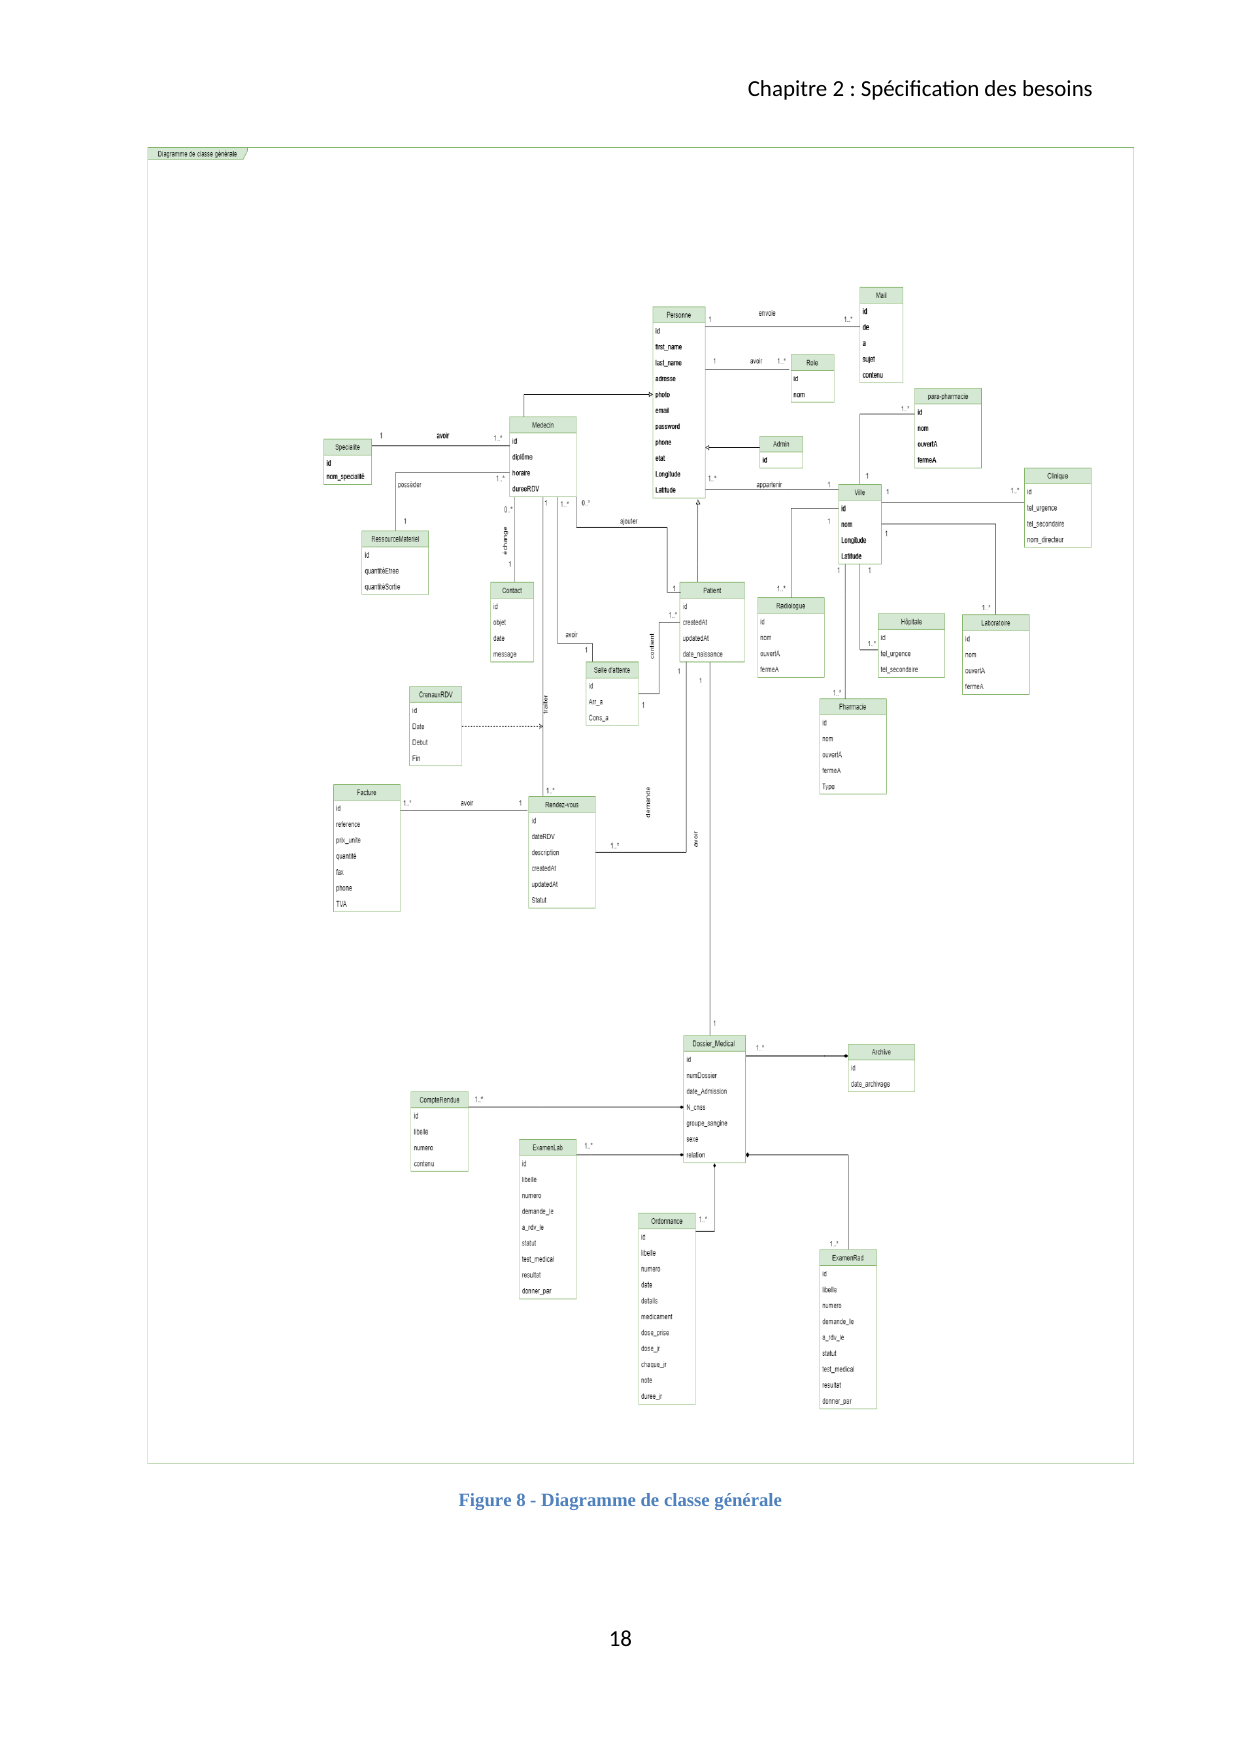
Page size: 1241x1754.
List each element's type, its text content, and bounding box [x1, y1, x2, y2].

picture [147, 147, 1134, 1464]
text Figure 8 - Diagramme de classe générale [148, 1489, 1093, 1511]
